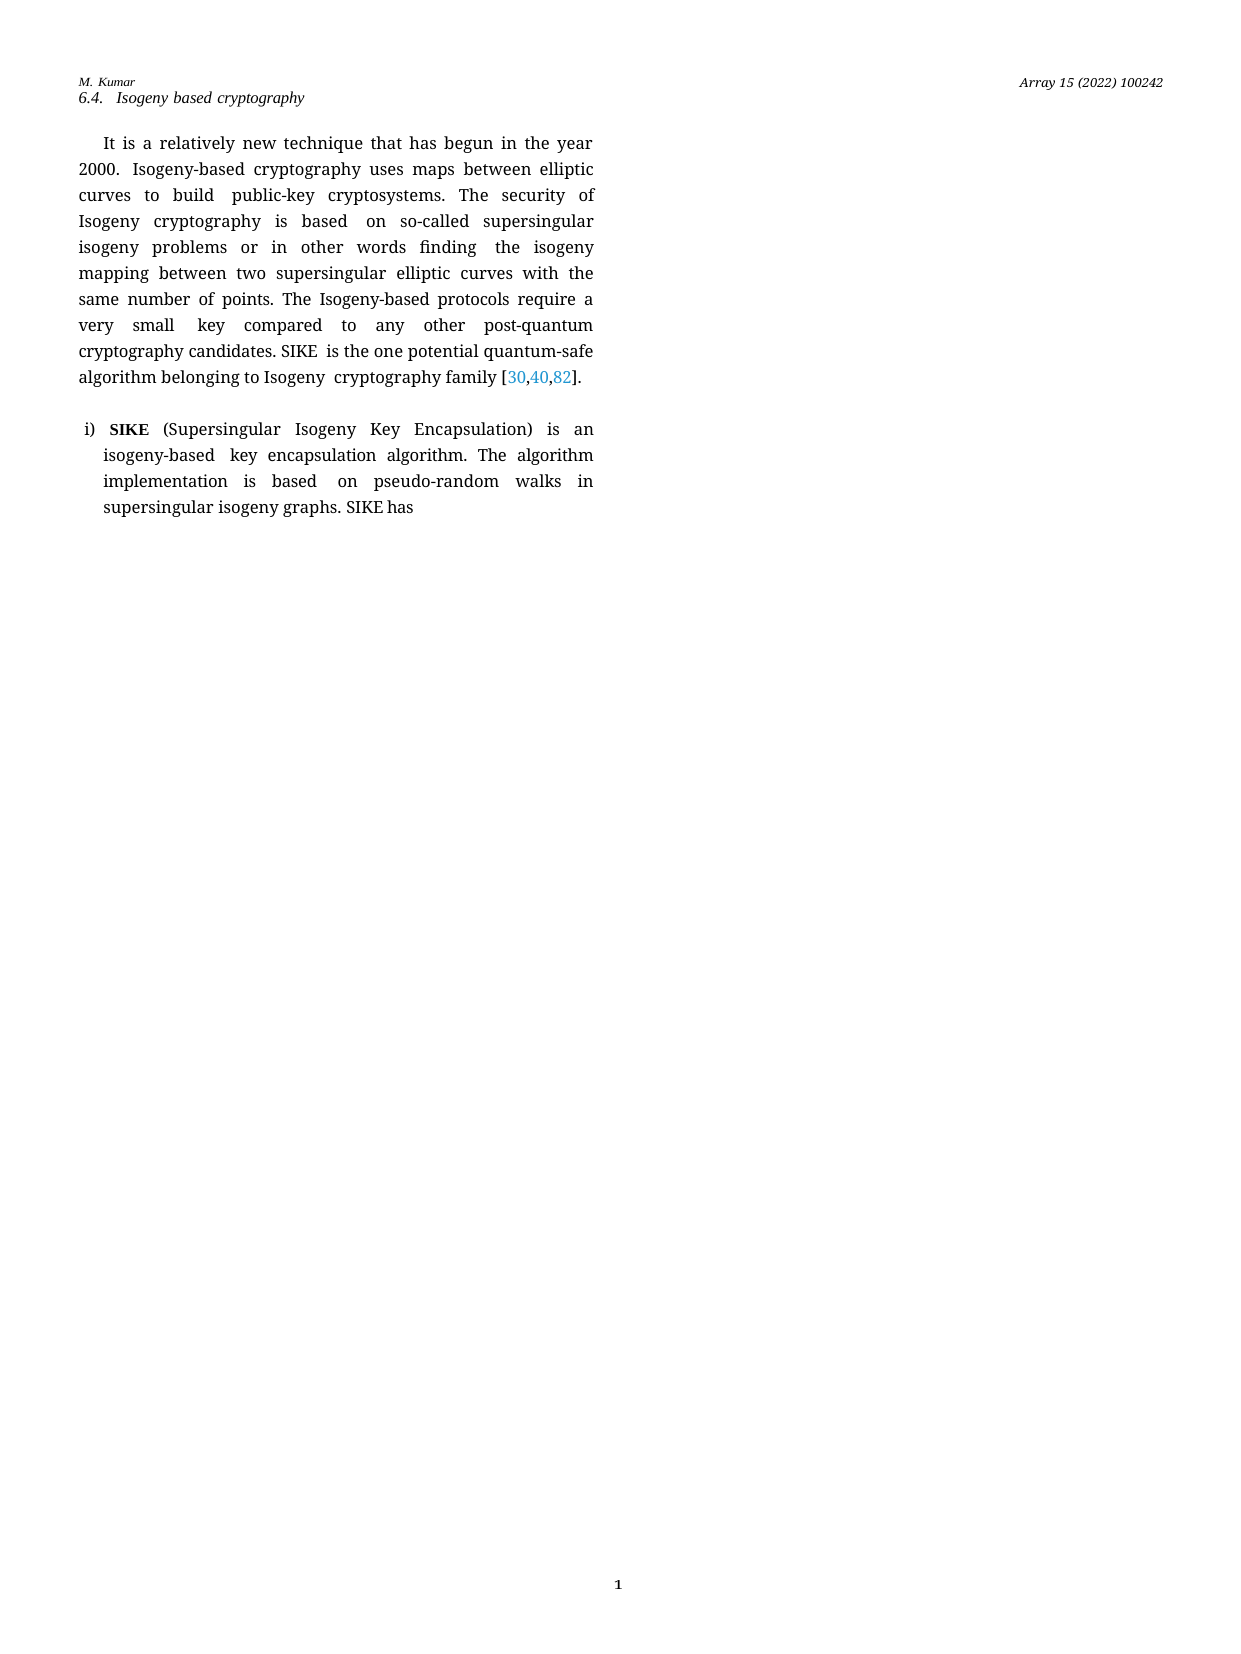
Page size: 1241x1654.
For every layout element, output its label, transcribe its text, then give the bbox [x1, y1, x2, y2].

text i) SIKE (Supersingular Isogeny Key Encapsulation) is an isogeny-based key encapsulation algorithm. The algorithm implementation is based on pseudo-random walks in supersingular isogeny graphs. SIKE has [84, 417, 594, 518]
text It is a relatively new technique that has begun in the year 2000. Isogeny-based cryptography uses maps between elliptic curves to build public-key cryptosystems. The security of Isogeny cryptography is based on so-called supersingular isogeny problems or in other words finding the isogeny mapping between two supersingular elliptic curves with the same number of points. The Isogeny-based protocols require a very small key compared to any other post-quantum cryptography candidates. SIKE is the one potential quantum-safe algorithm belonging to Isogeny cryptography family [30,40,82]. [78, 131, 594, 388]
list Isogeny based cryptography [78, 87, 605, 107]
